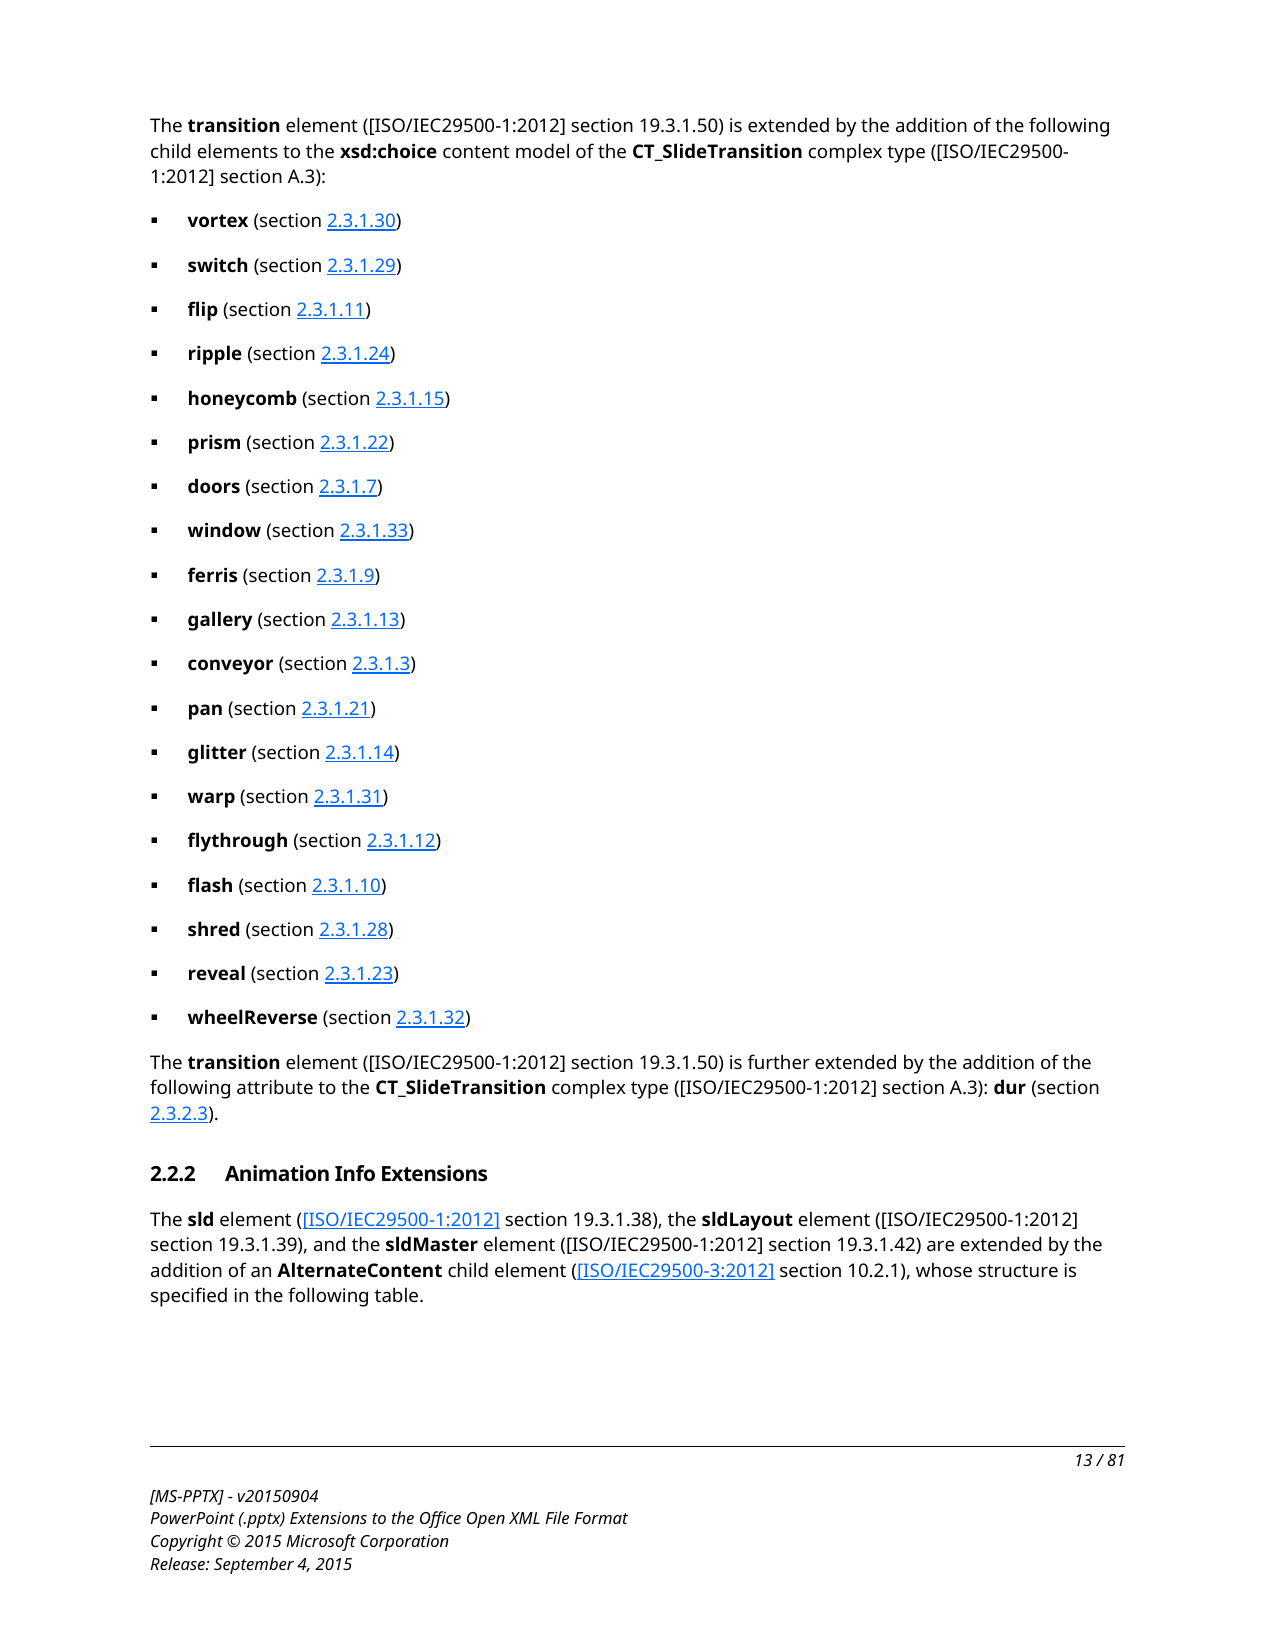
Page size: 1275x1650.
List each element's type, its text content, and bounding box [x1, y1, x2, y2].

list doors (section 2.3.1.7) [150, 473, 1125, 499]
text The transition element ([ISO/IEC29500-1:2012] section 19.3.1.50) is further extended by the addition of the following attribute to the CT_SlideTransition complex type ([ISO/IEC29500-1:2012] section A.3): dur (section 2.3.2.3). [150, 1049, 1125, 1126]
list gallery (section 2.3.1.13) [150, 606, 1125, 632]
list prism (section 2.3.1.22) [150, 429, 1125, 455]
subtitle Animation Info Extensions [150, 1159, 1125, 1187]
list glitter (section 2.3.1.14) [150, 739, 1125, 764]
list reveal (section 2.3.1.23) [150, 960, 1125, 986]
list pan (section 2.3.1.21) [150, 695, 1125, 720]
list flip (section 2.3.1.11) [150, 296, 1125, 322]
list ferris (section 2.3.1.9) [150, 562, 1125, 587]
list wheelReverse (section 2.3.1.32) [150, 1005, 1125, 1030]
list shred (section 2.3.1.28) [150, 916, 1125, 942]
list flash (section 2.3.1.10) [150, 872, 1125, 897]
list vortex (section 2.3.1.30) [150, 208, 1125, 233]
text The sld element ([ISO/IEC29500-1:2012] section 19.3.1.38), the sldLayout element ([ISO/IEC29500-1:2012] section 19.3.1.39), and the sldMaster element ([ISO/IEC29500-1:2012] section 19.3.1.42) are extended by the addition of an AlternateContent child element ([ISO/IEC29500-3:2012] section 10.2.1), whose structure is specified in the following table. [150, 1206, 1125, 1308]
list switch (section 2.3.1.29) [150, 252, 1125, 278]
list window (section 2.3.1.33) [150, 518, 1125, 543]
list conveyor (section 2.3.1.3) [150, 651, 1125, 676]
list warp (section 2.3.1.31) [150, 783, 1125, 809]
text The transition element ([ISO/IEC29500-1:2012] section 19.3.1.50) is extended by the addition of the following child elements to the xsd:choice content model of the CT_SlideTransition complex type ([ISO/IEC29500-1:2012] section A.3): [150, 112, 1125, 189]
list honeycomb (section 2.3.1.15) [150, 385, 1125, 410]
list flythrough (section 2.3.1.12) [150, 828, 1125, 853]
list ripple (section 2.3.1.24) [150, 341, 1125, 366]
